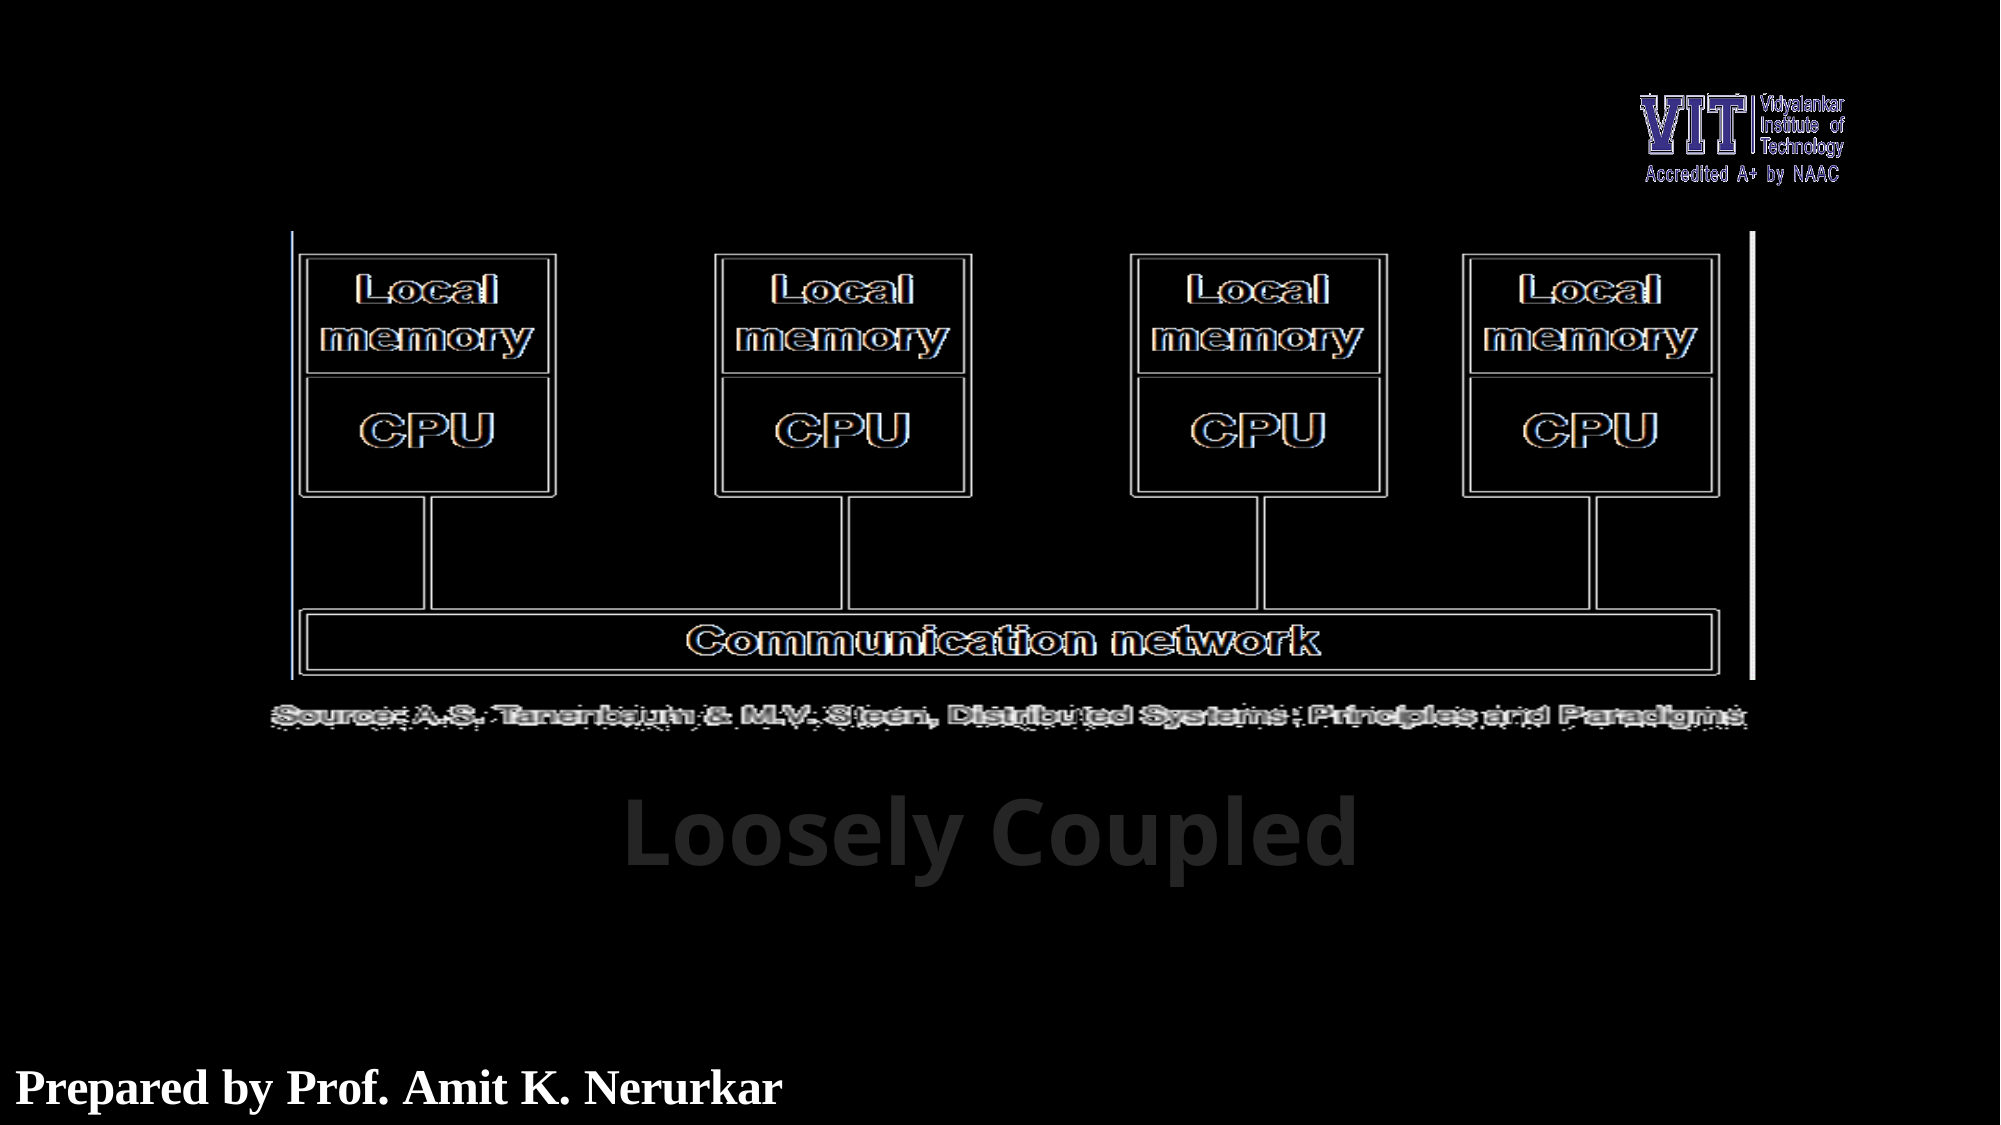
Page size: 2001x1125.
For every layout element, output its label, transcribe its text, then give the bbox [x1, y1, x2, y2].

picture [290, 231, 1804, 680]
picture [1640, 93, 1849, 186]
picture [263, 700, 1767, 733]
subtitle Loosely Coupled [224, 732, 1756, 892]
text Prepared by Prof. Amit K. Nerurkar [15, 1058, 1882, 1116]
